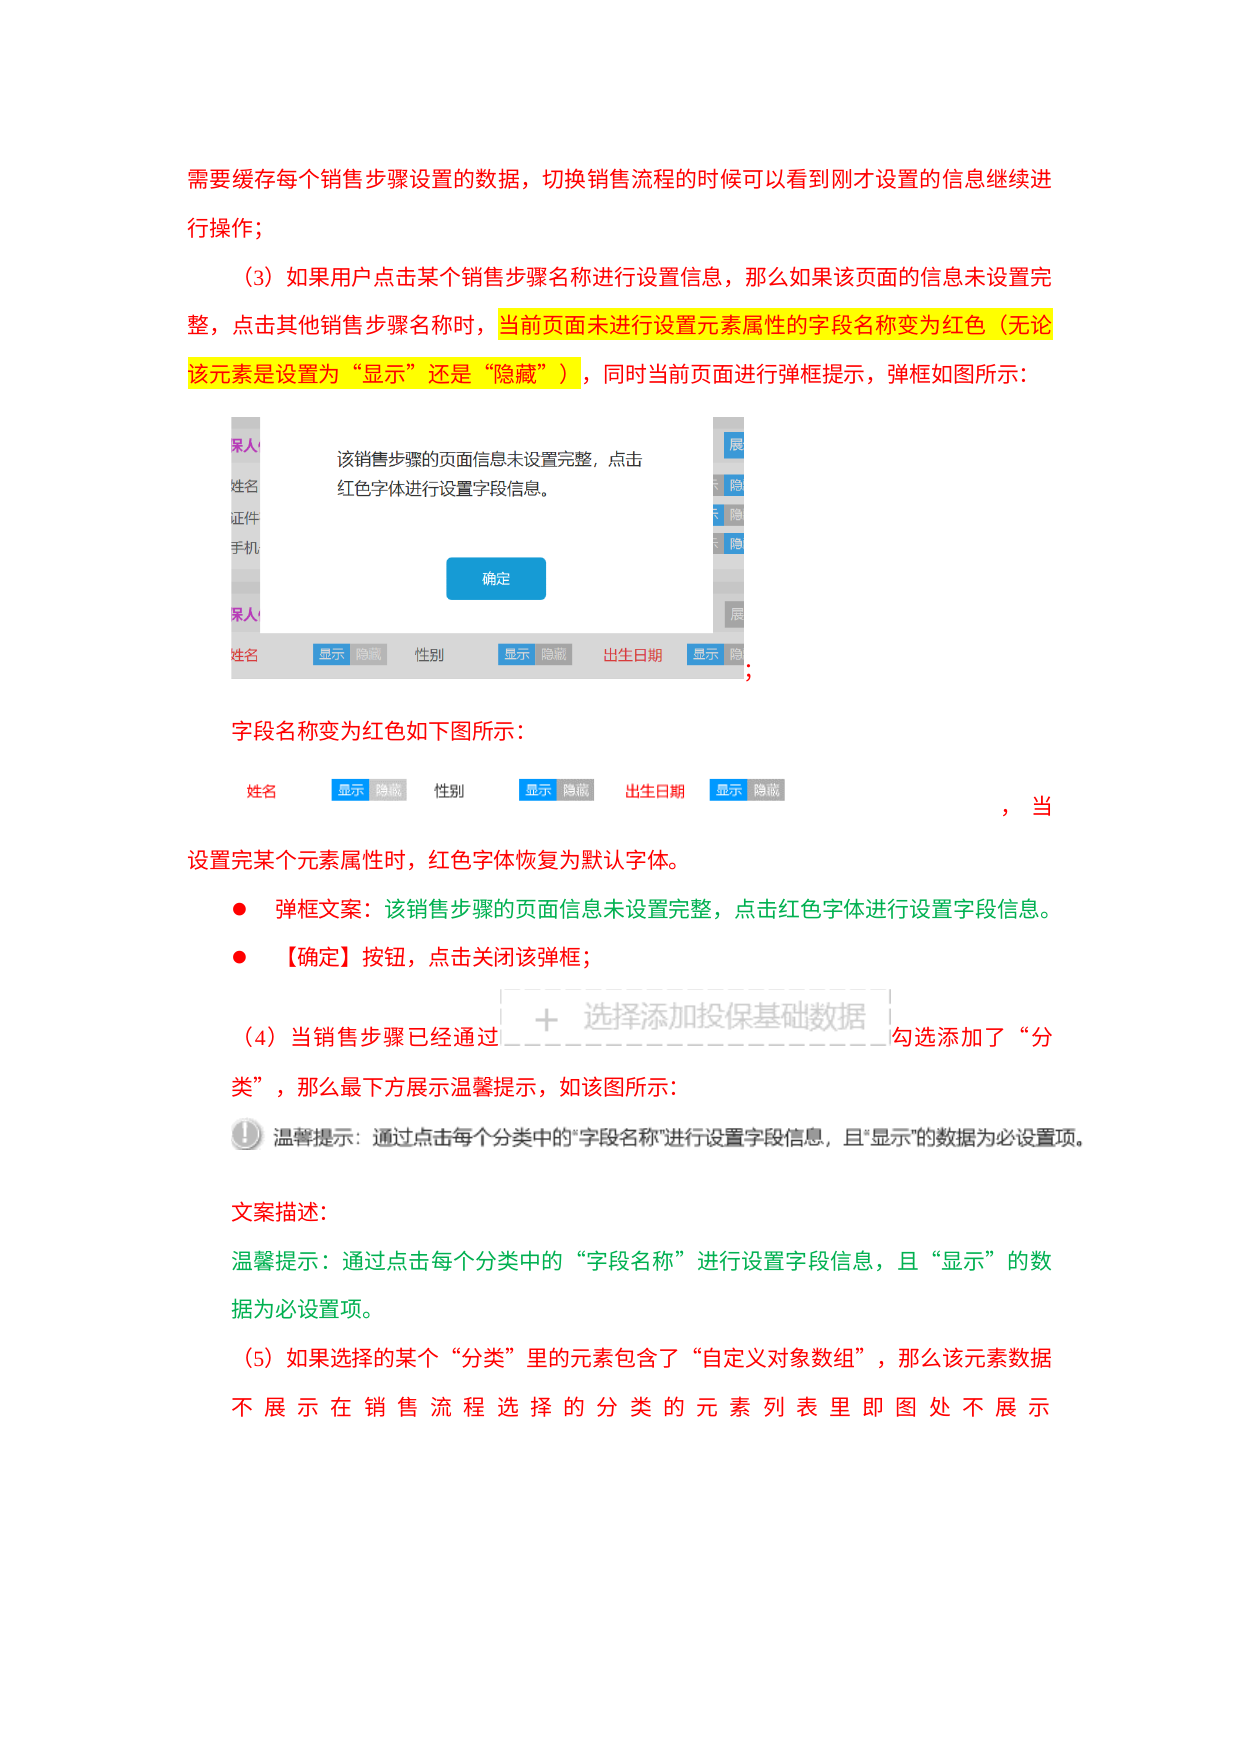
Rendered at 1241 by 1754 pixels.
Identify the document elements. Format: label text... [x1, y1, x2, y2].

list 【确定】按钮，点击关闭该弹框； [231, 939, 1053, 972]
text 字段名称变为红色如下图所示： [187, 713, 1053, 746]
picture [500, 989, 891, 1046]
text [231, 1340, 1053, 1422]
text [187, 162, 1053, 243]
picture [231, 767, 1000, 815]
text 文案描述： [231, 1195, 1053, 1227]
text （3）如果用户点击某个销售步骤名称进行设置信息，那么如果该页面的信息未设置完整，点击其他销售步骤名称时，当前页面未进行设置元素属性的字段名称变为红色（无论该元素是设置为“显示”还是“隐藏”），同时当前页面进行弹框提示，弹框如图所示： [187, 259, 1053, 389]
picture [231, 1117, 1097, 1150]
text （4）当销售步骤已经通过勾选添加了“分类”，那么最下方展示温馨提示，如该图所示： [231, 988, 1053, 1102]
list 弹框文案：该销售步骤的页面信息未设置完整，点击红色字体进行设置字段信息。 [231, 891, 1053, 924]
picture [231, 417, 744, 679]
text 温馨提示：通过点击每个分类中的“字段名称”进行设置字段信息，且“显示”的数据为必设置项。 [231, 1243, 1053, 1324]
